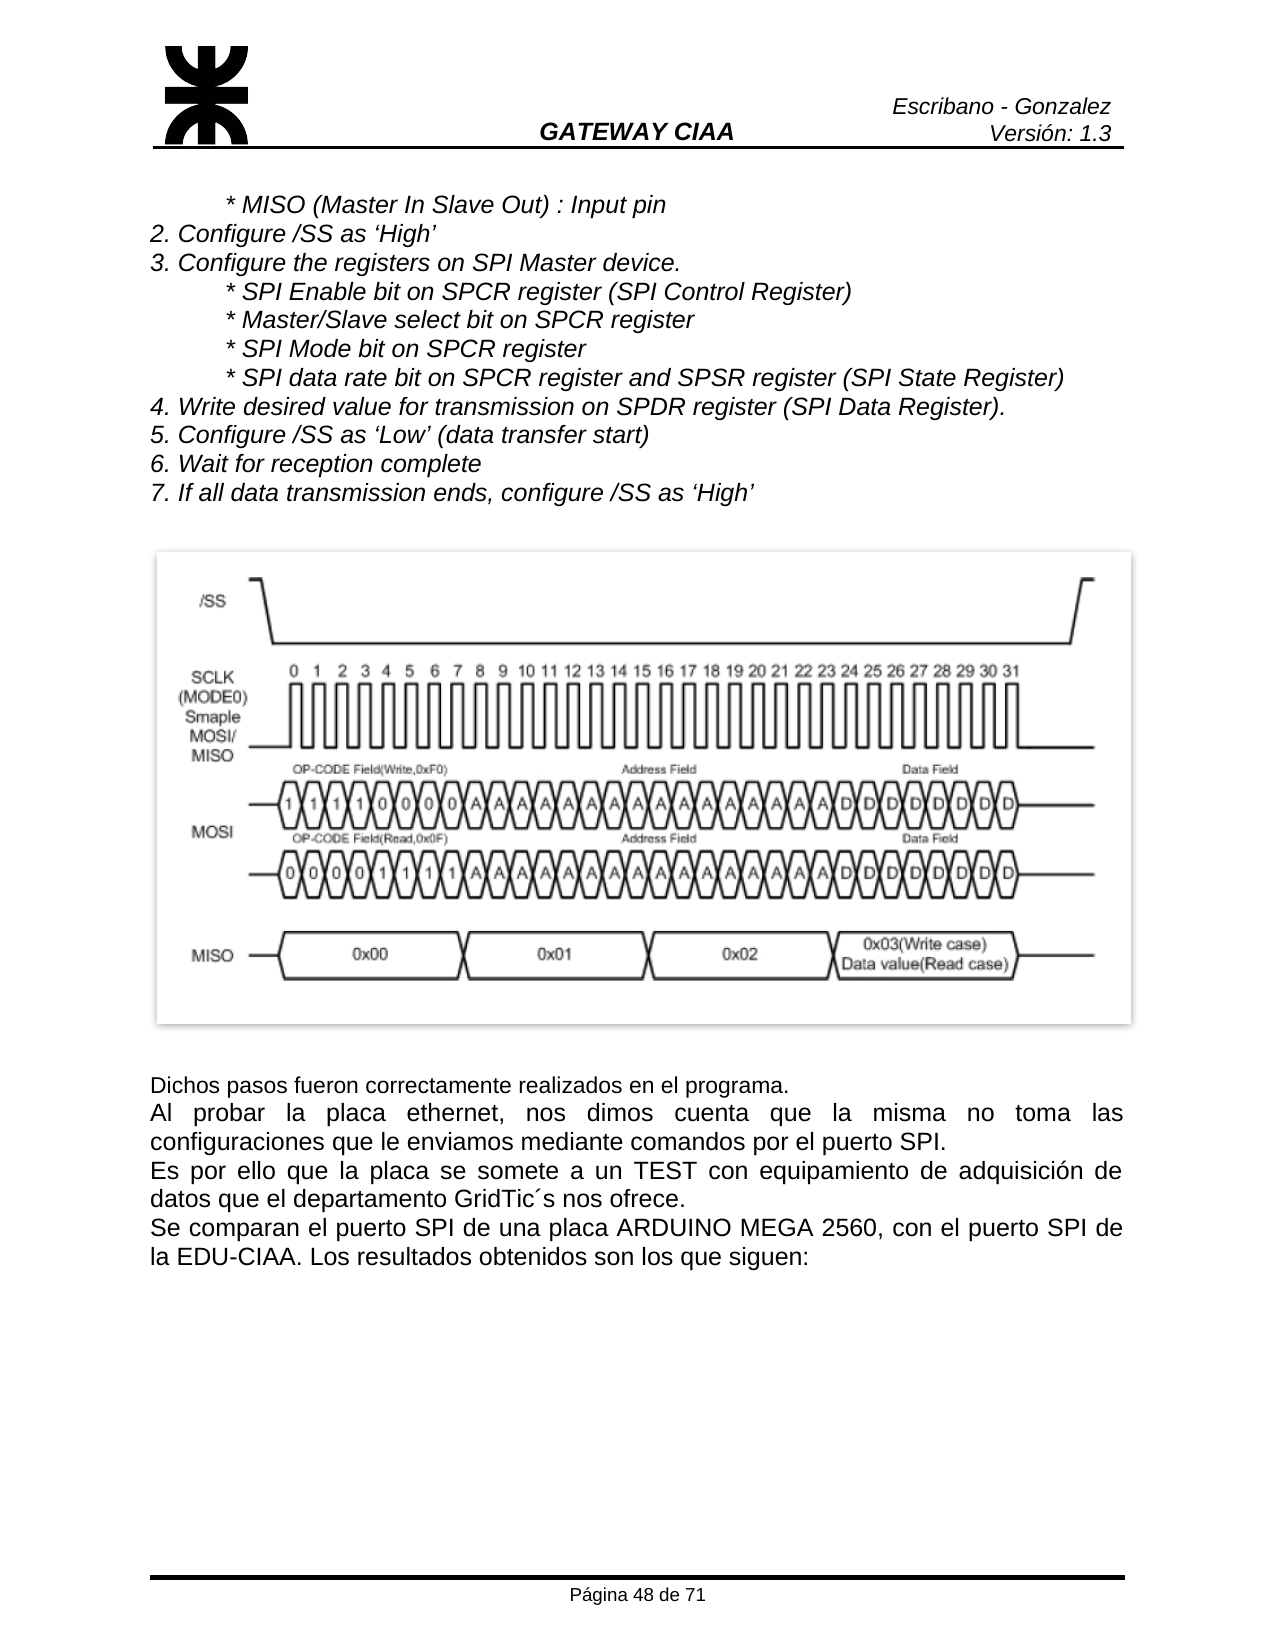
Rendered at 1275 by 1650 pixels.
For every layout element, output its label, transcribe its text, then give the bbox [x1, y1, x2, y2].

text * MISO (Master In Slave Out) : Input pin [150, 190, 1125, 219]
text * SPI Mode bit on SPCR register [150, 334, 1125, 363]
text 4. Write desired value for transmission on SPDR register (SPI Data Register). [150, 392, 1125, 420]
text 6. Wait for reception complete [150, 449, 1125, 478]
text 5. Configure /SS as ‘Low’ (data transfer start) [150, 420, 1125, 449]
text * SPI Enable bit on SPCR register (SPI Control Register) [150, 277, 1125, 305]
picture [163, 46, 250, 146]
text * Master/Slave select bit on SPCR register [150, 305, 1125, 334]
text * SPI data rate bit on SPCR register and SPSR register (SPI State Register) [150, 363, 1125, 392]
text Dichos pasos fueron correctamente realizados en el programa. [150, 1072, 1125, 1098]
text Se comparan el puerto SPI de una placa ARDUINO MEGA 2560, con el puerto SPI de la EDU-CIAA. Los resultados obtenidos son los que siguen: [150, 1213, 1125, 1271]
text 3. Configure the registers on SPI Master device. [150, 248, 1125, 277]
text 2. Configure /SS as ‘High’ [150, 219, 1125, 248]
text Es por ello que la placa se somete a un TEST con equipamiento de adquisición de datos que el departamento GridTic´s nos ofrece. [150, 1156, 1125, 1213]
text Al probar la placa ethernet, nos dimos cuenta que la misma no toma las configuraciones que le enviamos mediante comandos por el puerto SPI. [150, 1098, 1125, 1156]
text 7. If all data transmission ends, configure /SS as ‘High’ [150, 478, 1125, 507]
picture [172, 567, 1117, 1009]
